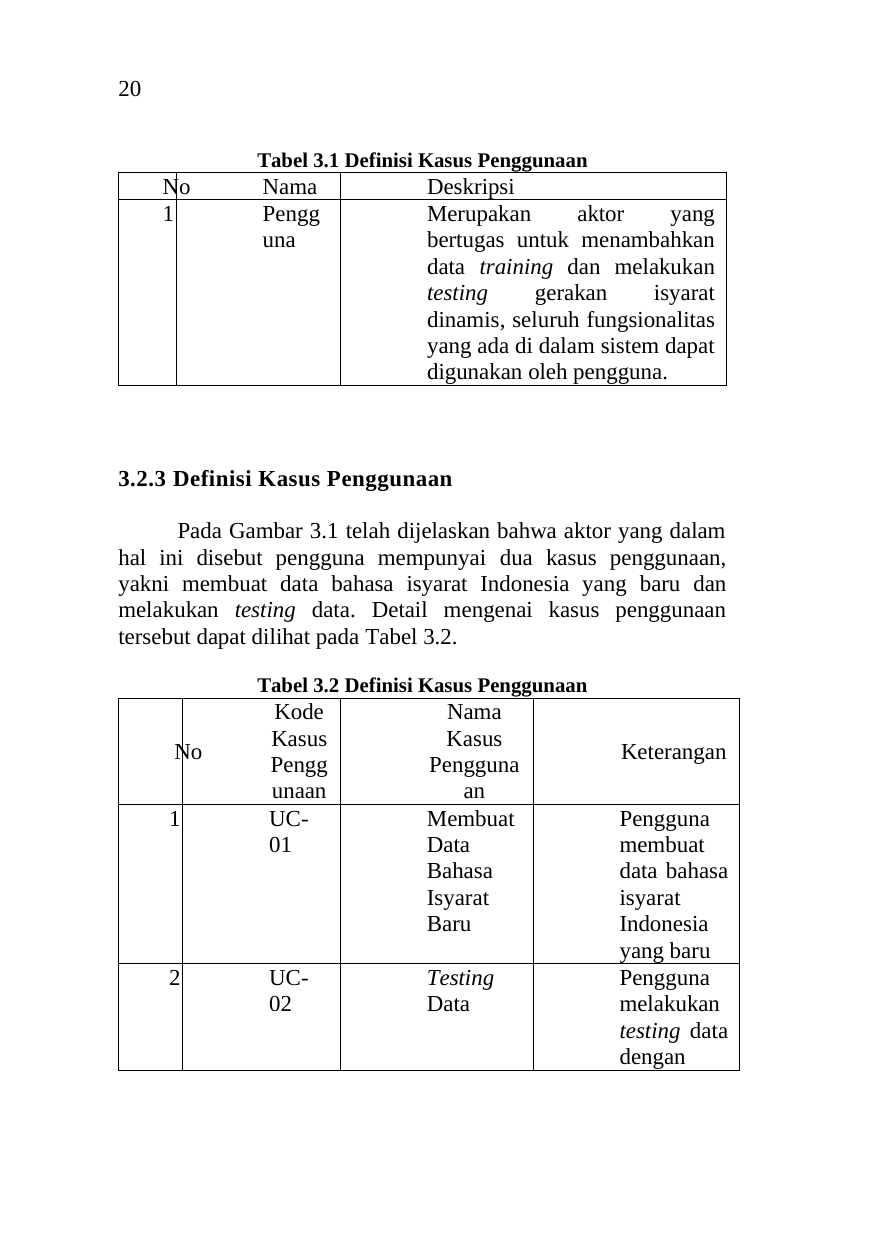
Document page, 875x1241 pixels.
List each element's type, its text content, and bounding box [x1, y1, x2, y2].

table_header Kode Kasus Penggunaan [183, 699, 340, 804]
table_cell Merupakan aktor yang bertugas untuk menambahkan data training dan melakukan testing gerakan isyarat dinamis, seluruh fungsionalitas yang ada di dalam sistem dapat digunakan oleh pengguna. [341, 200, 726, 385]
table_header Keterangan [534, 699, 739, 804]
table_cell 1 [119, 200, 176, 385]
table_header No [119, 699, 182, 804]
list Tabel 3.1 Definisi Kasus Penggunaan [118, 148, 726, 172]
list Tabel 3.2 Definisi Kasus Penggunaan [118, 673, 726, 697]
text Pada Gambar 3.1 telah dijelaskan bahwa aktor yang dalam hal ini disebut pengguna mempunyai dua kasus penggunaan, yakni membuat data bahasa isyarat Indonesia yang baru dan melakukan testing data. Detail mengenai kasus penggunaan tersebut dapat dilihat pada Tabel 3.2. [118, 517, 726, 649]
table_cell 2 [119, 964, 182, 1069]
table_cell UC-02 [183, 964, 340, 1069]
table_cell Membuat Data Bahasa Isyarat Baru [341, 805, 533, 963]
table_cell Testing Data [341, 964, 533, 1069]
table_cell Pengguna [177, 200, 340, 385]
table_header No [119, 173, 176, 199]
table_header Deskripsi [341, 173, 726, 199]
table_cell UC-01 [183, 805, 340, 963]
table_cell Pengguna melakukan testing data dengan melakukan gerakan bahasa isyarat Indonesia yang tersedia. [534, 964, 739, 1069]
subtitle 3.2.3 Definisi Kasus Penggunaan [118, 465, 726, 491]
table_cell 1 [119, 805, 182, 963]
table_header Nama Kasus Penggunaan [341, 699, 533, 804]
table_header Nama [177, 173, 340, 199]
table_cell Pengguna membuat data bahasa isyarat Indonesia yang baru [534, 805, 739, 963]
